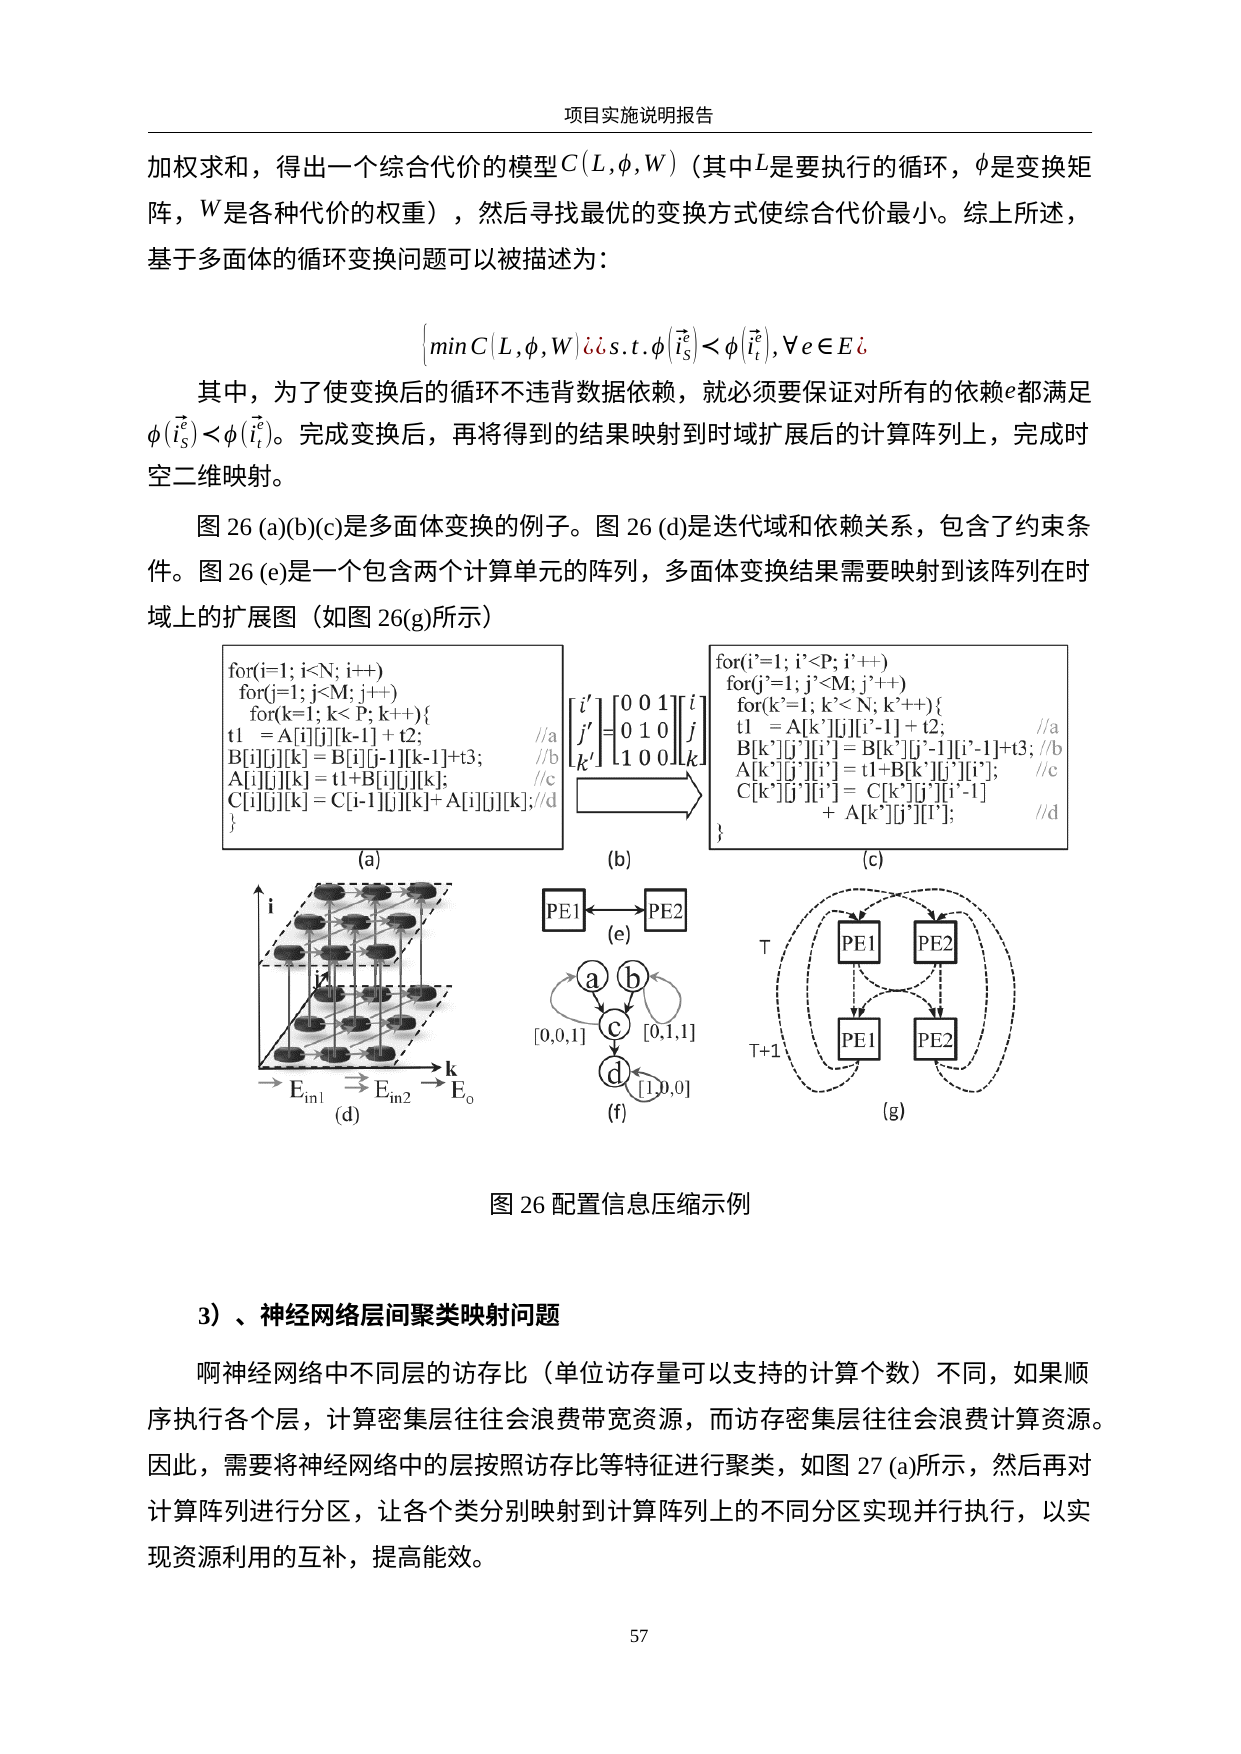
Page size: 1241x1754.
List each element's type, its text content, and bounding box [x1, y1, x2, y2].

text 图26 (a)(b)(c)是多面体变换的例子。图26 (d)是迭代域和依赖关系，包含了约束条件。图26 (e)是一个包含两个计算单元的阵列，多面体变换结果需要映射到该阵列在时域上的扩展图（如图26(g)所示） [148, 498, 1092, 636]
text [148, 140, 1092, 277]
text 3）、神经网络层间聚类映射问题 [148, 1281, 1092, 1346]
picture [212, 635, 1078, 1129]
text 其中，为了使变换后的循环不违背数据依赖，就必须要保证对所有的依赖都满足。完成变换后，再将得到的结果映射到时域扩展后的计算阵列上，完成时空二维映射。 [148, 373, 1092, 493]
text 图 26 配置信息压缩示例 [148, 1170, 1092, 1235]
text 啊神经网络中不同层的访存比（单位访存量可以支持的计算个数）不同，如果顺序执行各个层，计算密集层往往会浪费带宽资源，而访存密集层往往会浪费计算资源。因此，需要将神经网络中的层按照访存比等特征进行聚类，如图27 (a)所示，然后再对计算阵列进行分区，让各个类分别映射到计算阵列上的不同分区实现并行执行，以实现资源利用的互补，提高能效。 [148, 1346, 1092, 1575]
